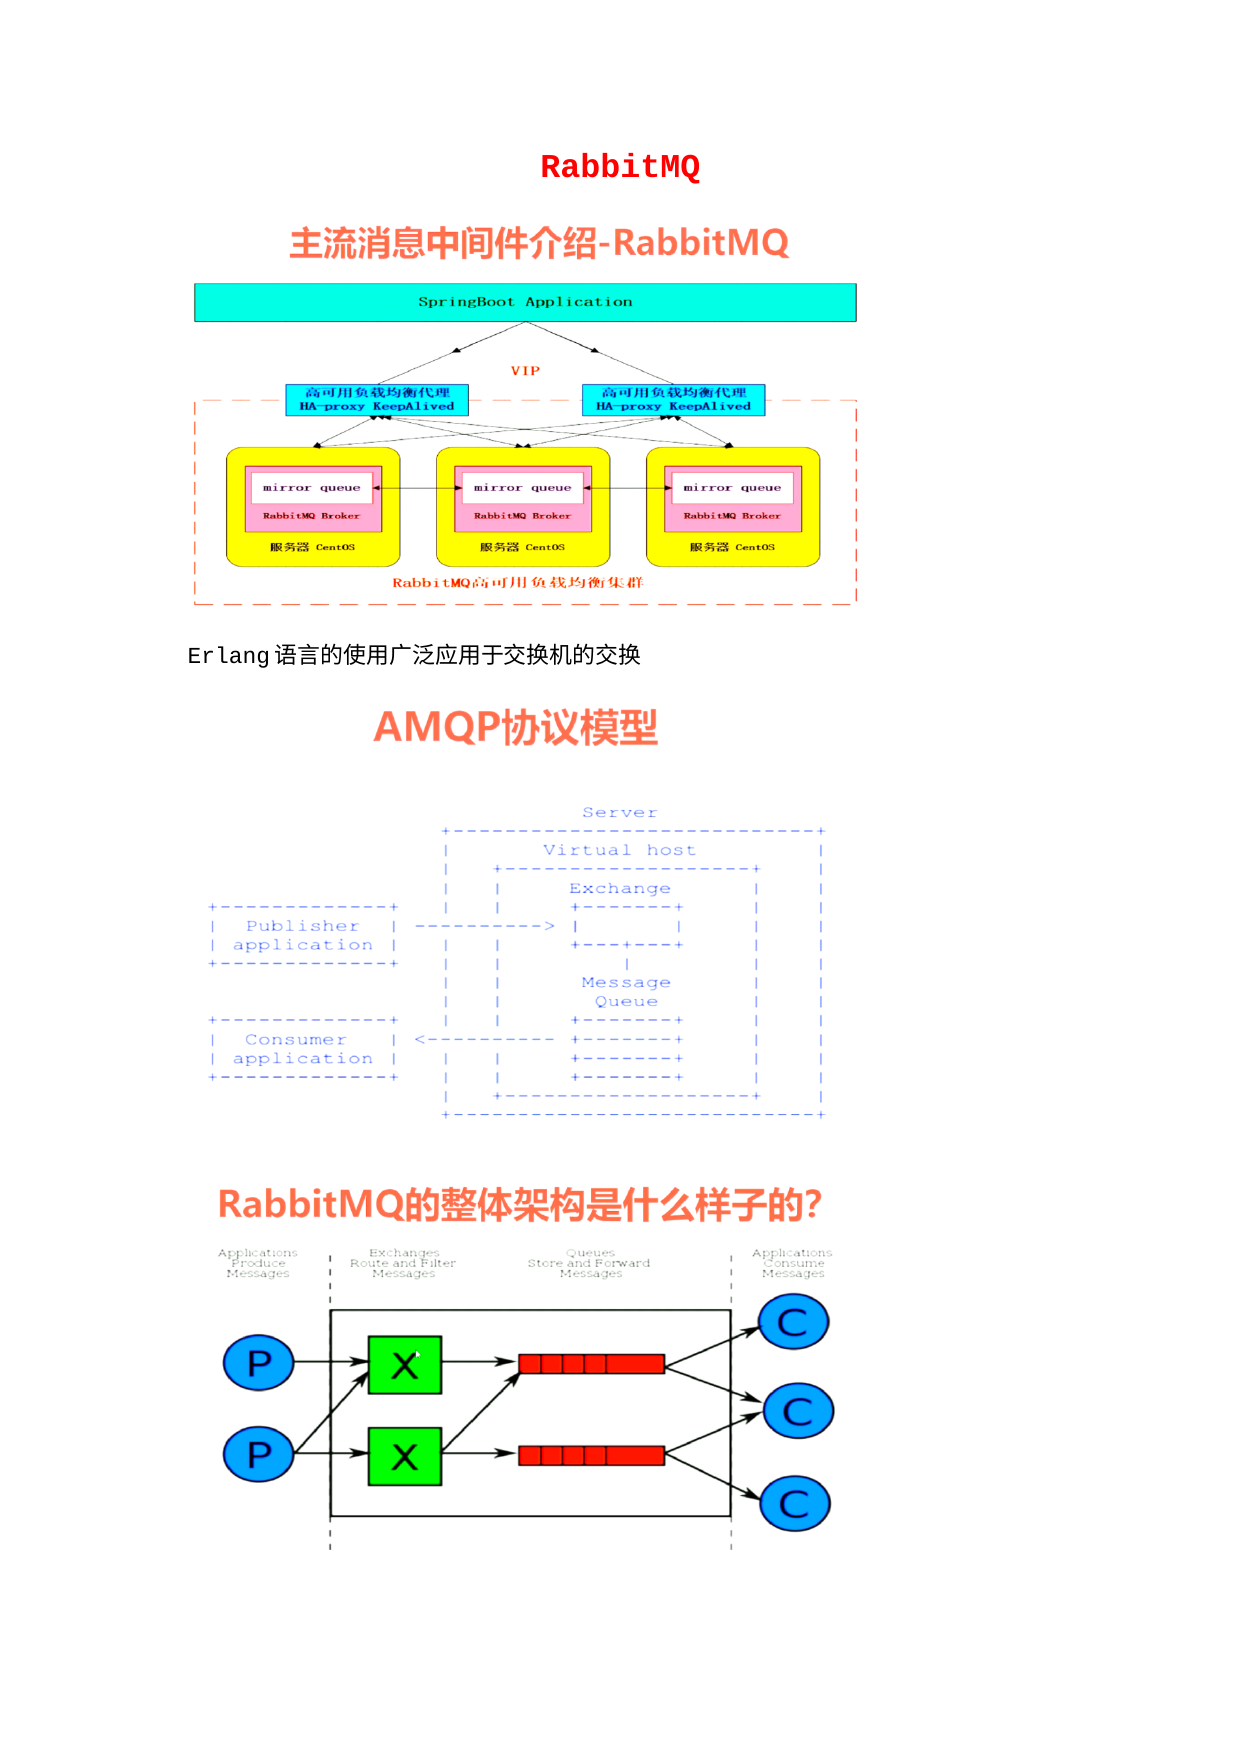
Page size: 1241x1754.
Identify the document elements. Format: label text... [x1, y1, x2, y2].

picture [187, 208, 871, 616]
picture [187, 1165, 871, 1550]
text Erlang语言的使用广泛应用于交换机的交换 [187, 636, 1053, 670]
text RabbitMQ [187, 150, 1053, 188]
picture [187, 690, 871, 1145]
